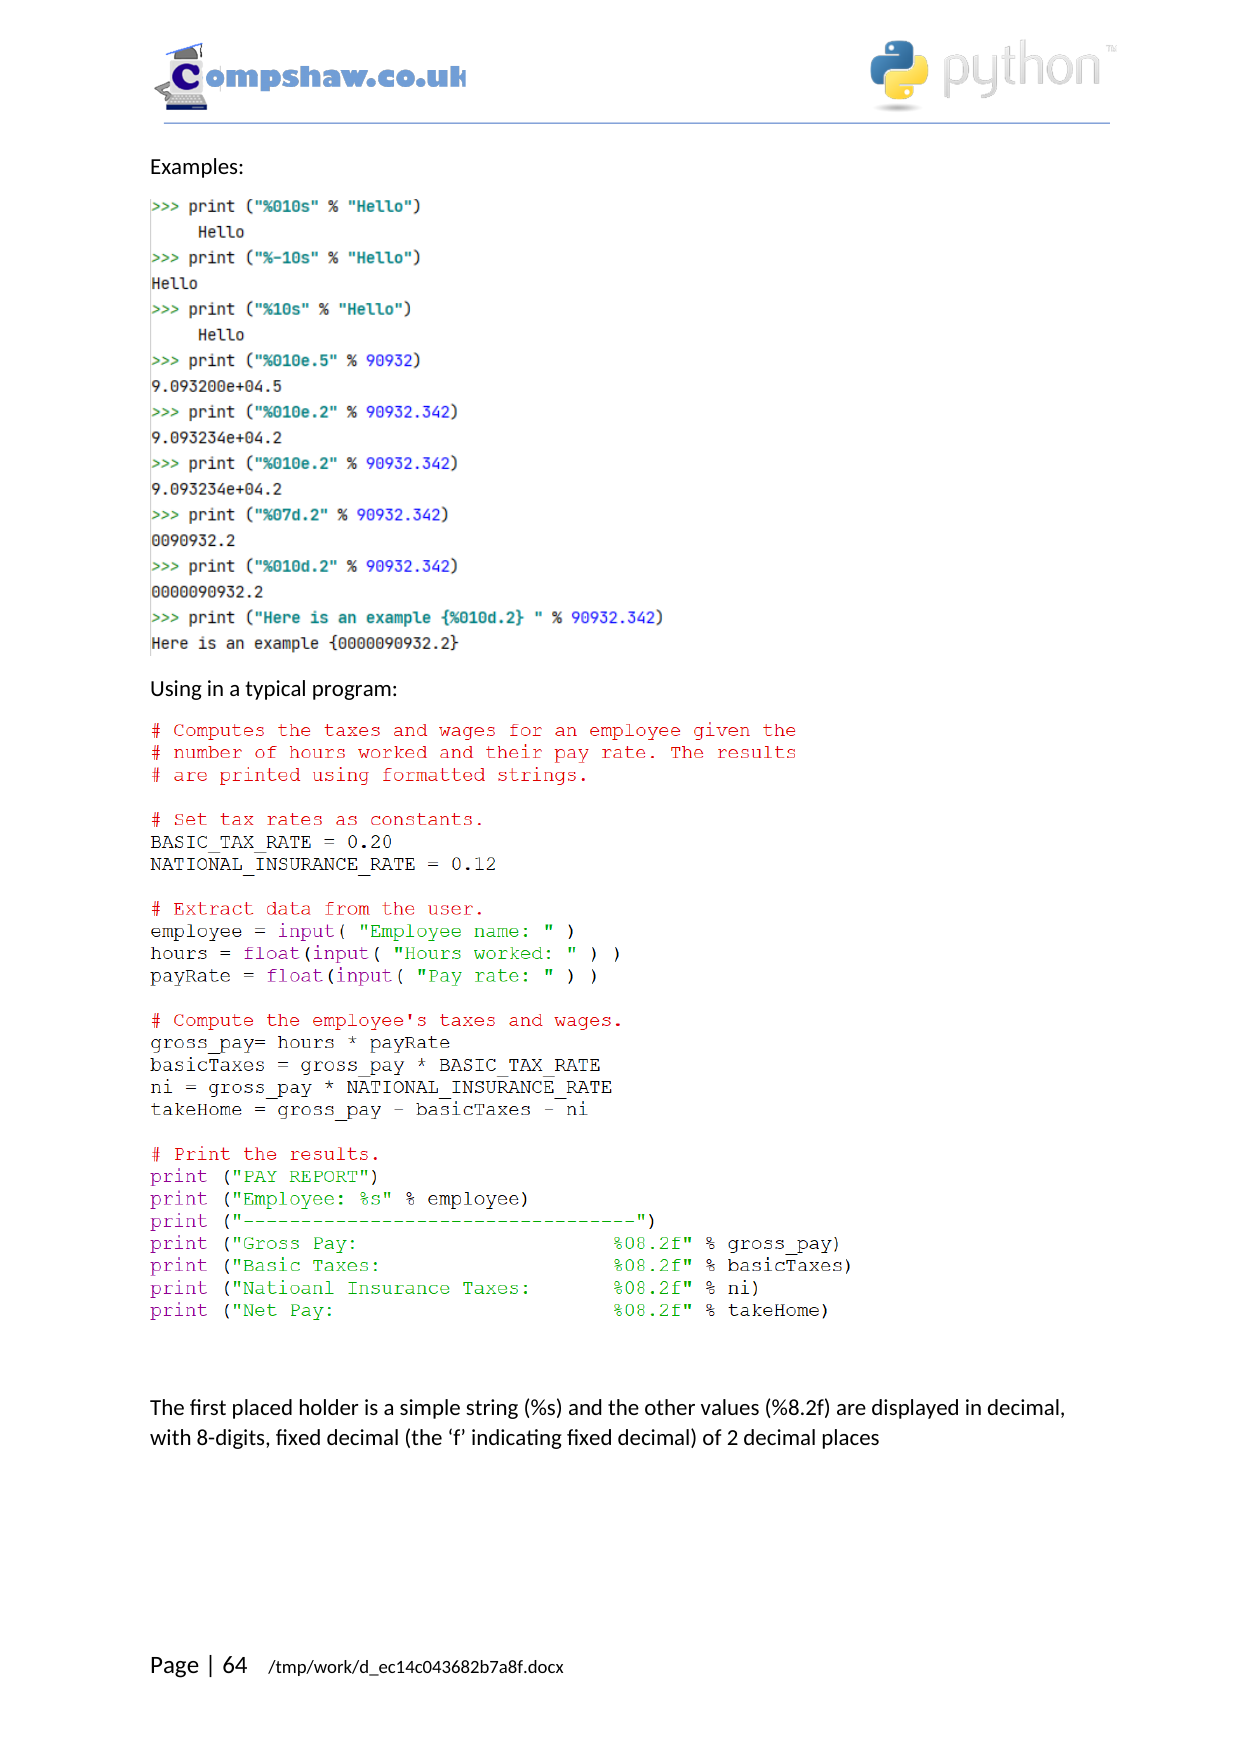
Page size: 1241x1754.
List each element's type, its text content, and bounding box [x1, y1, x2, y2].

picture [150, 721, 851, 1328]
picture [863, 30, 1160, 115]
text Examples: [150, 152, 1090, 180]
text The first placed holder is a simple string (%s) and the other values (%8.2f) are displayed in decimal, with 8-digits, fixed decimal (the ‘f’ indicating fixed decimal) of 2 decimal places [150, 1393, 1090, 1451]
picture [150, 41, 466, 110]
text Using in a typical program: [150, 674, 1090, 702]
picture [150, 199, 669, 656]
